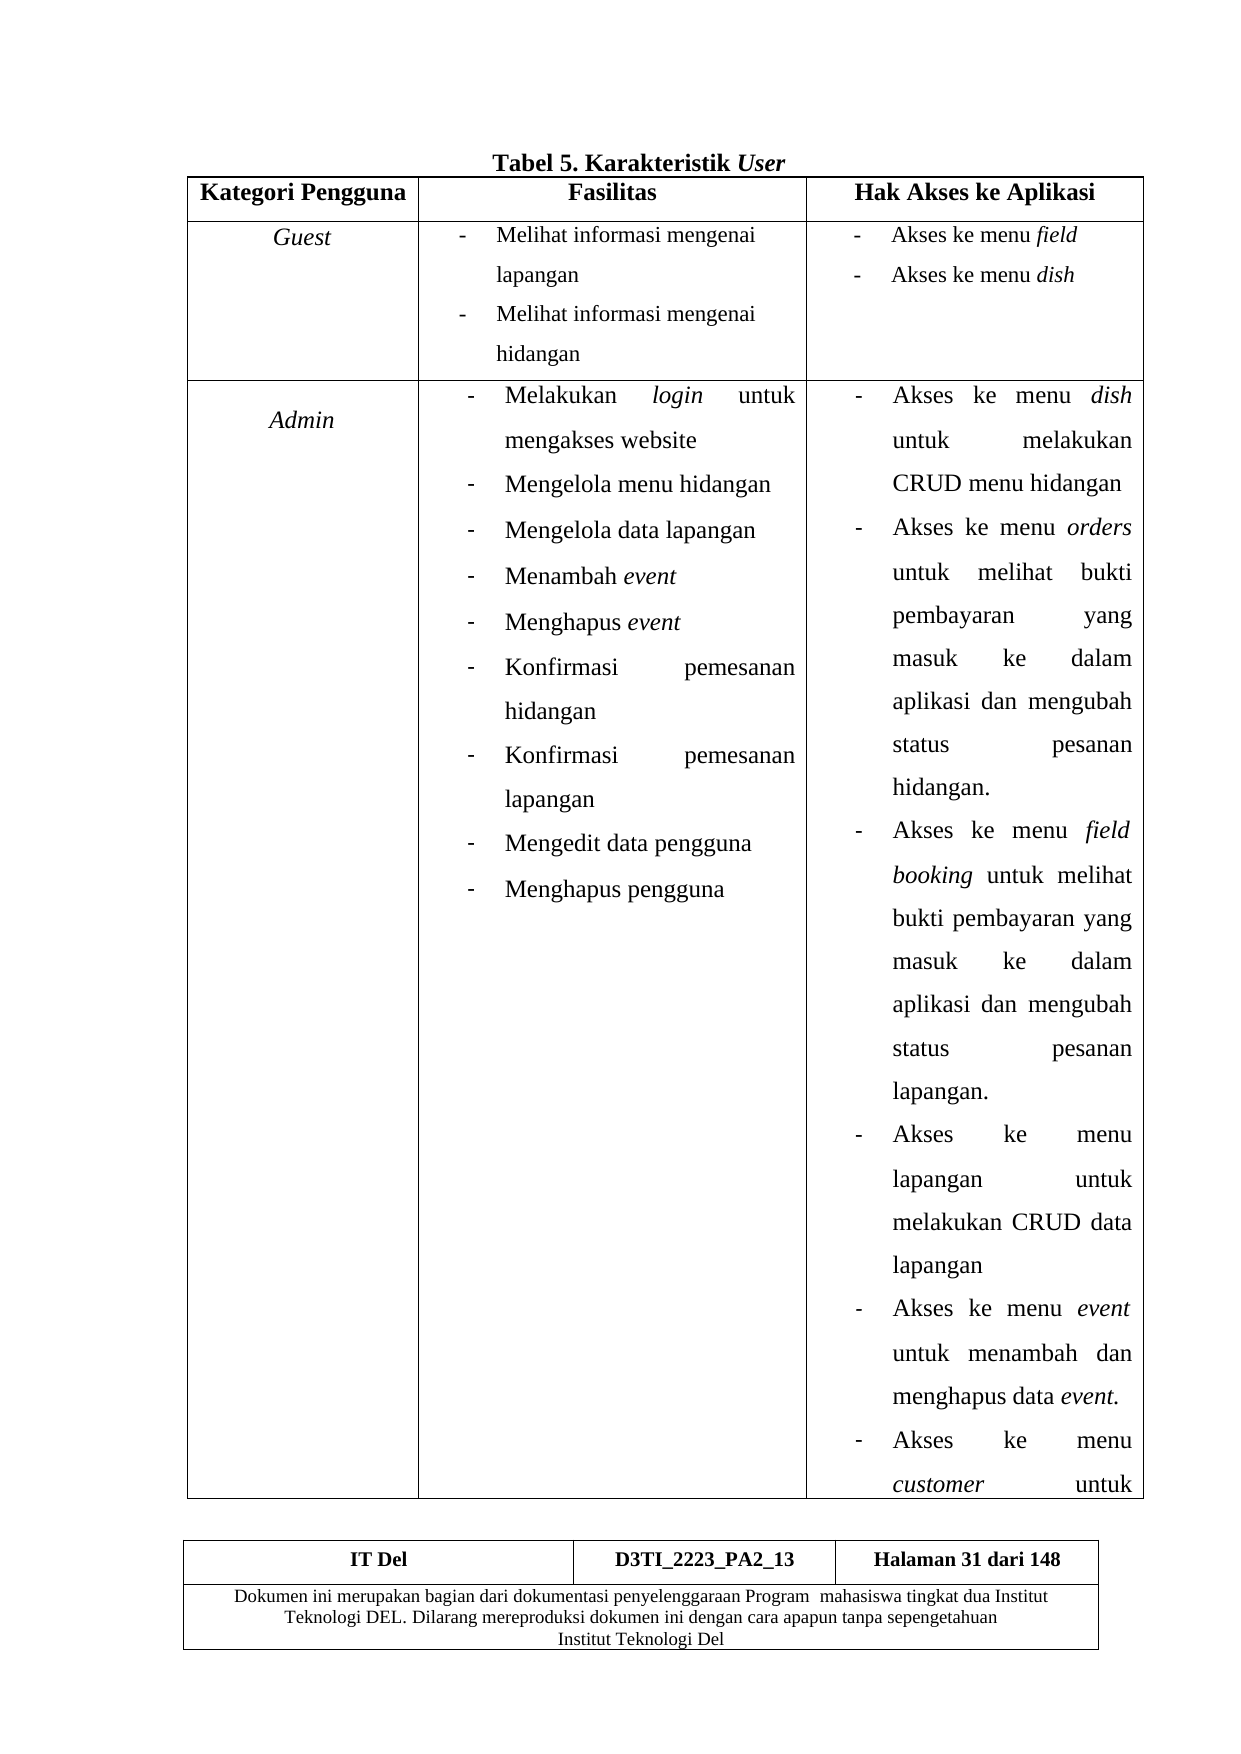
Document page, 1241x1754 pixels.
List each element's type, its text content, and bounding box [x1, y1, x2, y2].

text Tabel 5. Karakteristik User [187, 148, 1092, 176]
table_header Hak Akses ke Aplikasi [807, 178, 1143, 221]
table_cell Melihat informasi mengenai lapangan Melihat informasi mengenai hidangan [419, 222, 806, 379]
table_cell Akses ke menu field Akses ke menu dish [807, 222, 1143, 379]
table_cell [419, 381, 806, 1498]
table_header Kategori Pengguna [188, 178, 418, 221]
table_header Fasilitas [419, 178, 806, 221]
table_cell Guest [188, 222, 418, 379]
table_cell Admin [188, 381, 418, 1498]
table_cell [807, 381, 1143, 1498]
